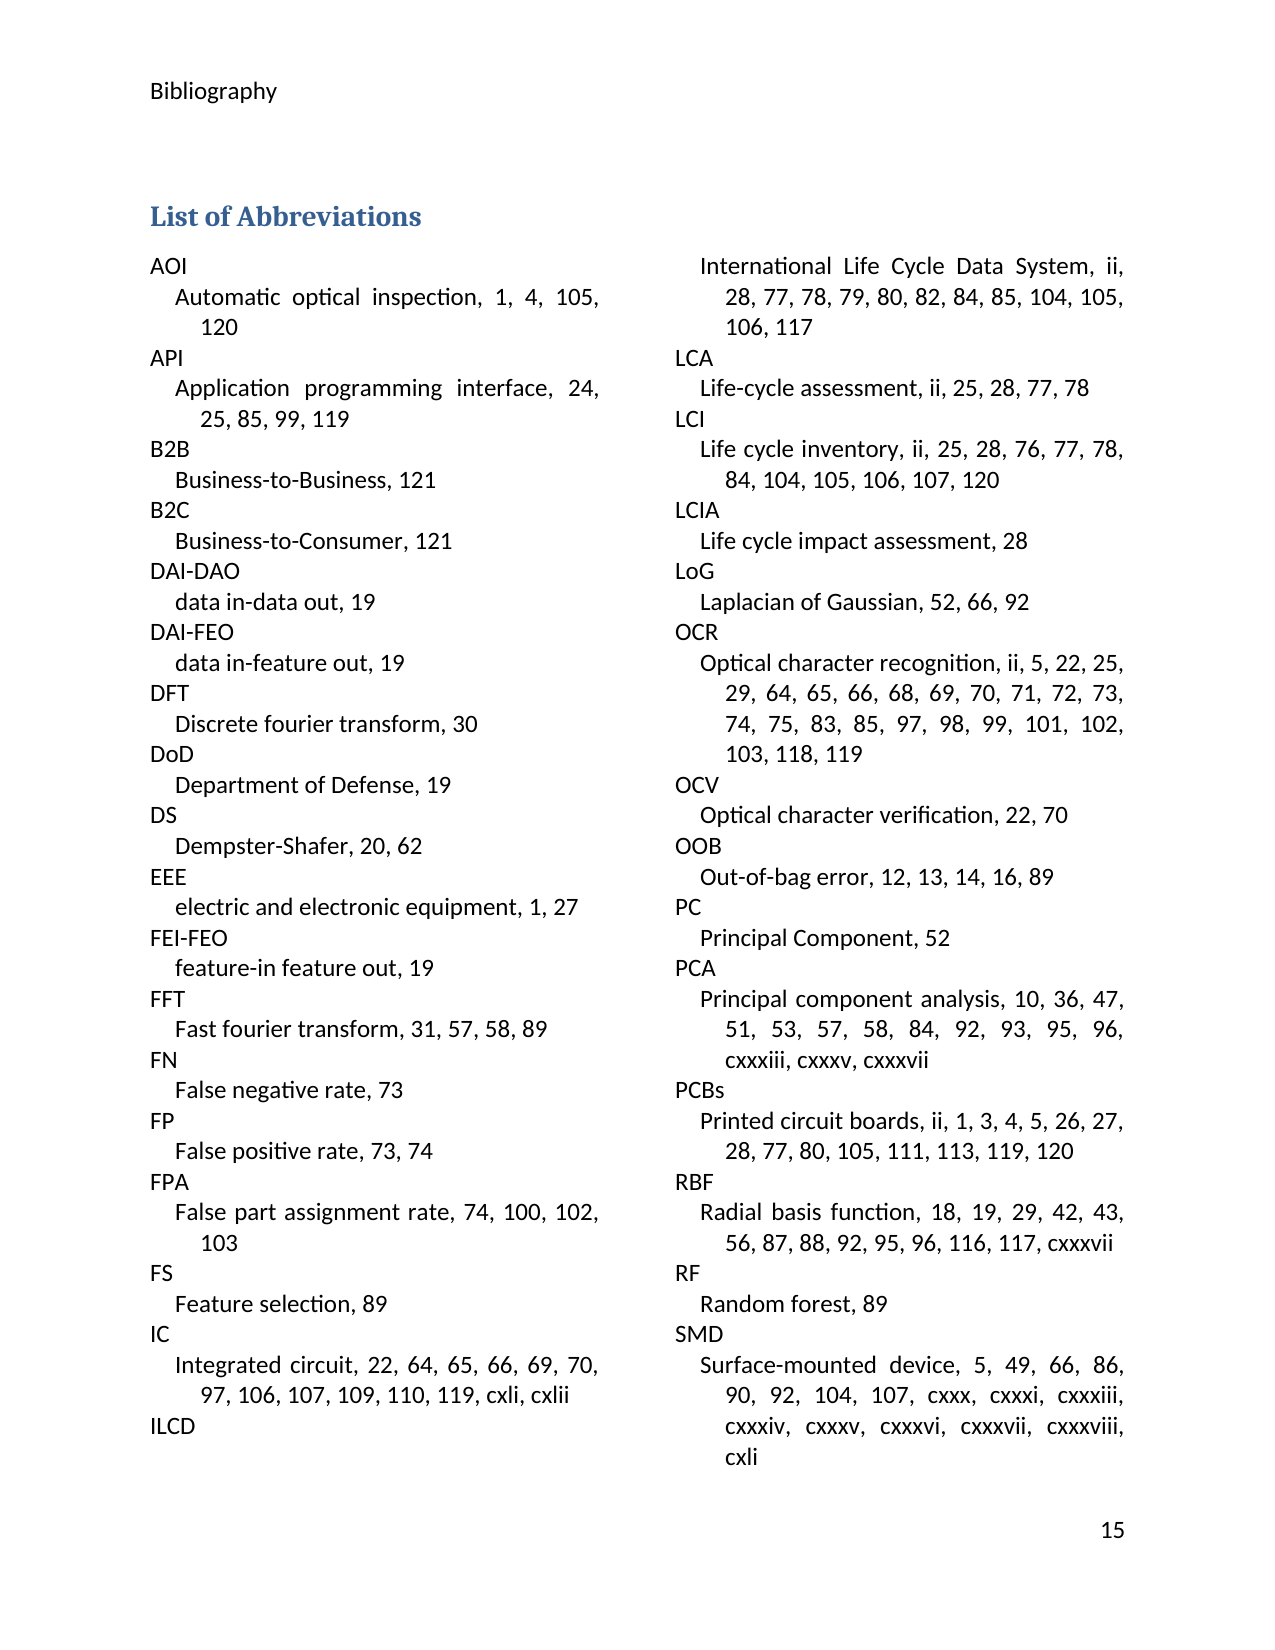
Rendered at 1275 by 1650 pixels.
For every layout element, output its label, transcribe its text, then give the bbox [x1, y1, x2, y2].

text DAI-FEO [150, 617, 600, 647]
text FEI-FEO [150, 922, 600, 952]
text OCR [675, 617, 1125, 647]
text Optical character recognition, ii, 5, 22, 25, 29, 64, 65, 66, 68, 69, 70, 71, 72, 73, 74, 75, 83, 85, 97, 98, 99, 101, 102, 103, 118, 119 [700, 647, 1125, 769]
text FPA [150, 1166, 600, 1196]
text RBF [675, 1166, 1125, 1196]
text feature-in feature out, 19 [175, 952, 600, 983]
text PCBs [675, 1074, 1125, 1105]
text International Life Cycle Data System, ii, 28, 77, 78, 79, 80, 82, 84, 85, 104, 105, 106, 117 [700, 250, 1125, 342]
text Optical character verification, 22, 70 [700, 800, 1125, 830]
text False part assignment rate, 74, 100, 102, 103 [175, 1196, 600, 1257]
text Life-cycle assessment, ii, 25, 28, 77, 78 [700, 372, 1125, 403]
text FS [150, 1257, 600, 1288]
text Application programming interface, 24, 25, 85, 99, 119 [175, 372, 600, 433]
text LoG [675, 556, 1125, 586]
text ILCD [150, 1410, 600, 1441]
text B2B [150, 433, 600, 464]
text AOI [150, 250, 600, 281]
text Integrated circuit, 22, 64, 65, 66, 69, 70, 97, 106, 107, 109, 110, 119, cxli, cxlii [175, 1349, 600, 1410]
text Random forest, 89 [700, 1288, 1125, 1318]
text FP [150, 1105, 600, 1135]
text LCI [675, 403, 1125, 433]
text Automatic optical inspection, 1, 4, 105, 120 [175, 281, 600, 342]
subtitle List of Abbreviations [150, 200, 1125, 233]
text False negative rate, 73 [175, 1074, 600, 1105]
text OOB [675, 830, 1125, 861]
text Life cycle impact assessment, 28 [700, 525, 1125, 556]
text data in-feature out, 19 [175, 647, 600, 678]
text OCV [675, 769, 1125, 800]
text DFT [150, 678, 600, 708]
text Feature selection, 89 [175, 1288, 600, 1318]
text B2C [150, 494, 600, 525]
text Laplacian of Gaussian, 52, 66, 92 [700, 586, 1125, 617]
text data in-data out, 19 [175, 586, 600, 617]
text LCA [675, 342, 1125, 372]
text SMD [675, 1318, 1125, 1349]
text DoD [150, 739, 600, 769]
text LCIA [675, 494, 1125, 525]
text Radial basis function, 18, 19, 29, 42, 43, 56, 87, 88, 92, 95, 96, 116, 117, cxxxvii [700, 1196, 1125, 1257]
text Principal Component, 52 [700, 922, 1125, 952]
text EEE [150, 861, 600, 891]
text DAI-DAO [150, 556, 600, 586]
text FN [150, 1044, 600, 1074]
text Printed circuit boards, ii, 1, 3, 4, 5, 26, 27, 28, 77, 80, 105, 111, 113, 119, 120 [700, 1105, 1125, 1166]
text Business-to-Business, 121 [175, 464, 600, 494]
text RF [675, 1257, 1125, 1288]
text Surface-mounted device, 5, 49, 66, 86, 90, 92, 104, 107, cxxx, cxxxi, cxxxiii, cxxxiv, cxxxv, cxxxvi, cxxxvii, cxxxviii, cxli [700, 1349, 1125, 1471]
text Principal component analysis, 10, 36, 47, 51, 53, 57, 58, 84, 92, 93, 95, 96, cxxxiii, cxxxv, cxxxvii [700, 983, 1125, 1074]
text API [150, 342, 600, 372]
text DS [150, 800, 600, 830]
text Department of Defense, 19 [175, 769, 600, 800]
text False positive rate, 73, 74 [175, 1135, 600, 1166]
text FFT [150, 983, 600, 1013]
text Business-to-Consumer, 121 [175, 525, 600, 556]
text PCA [675, 952, 1125, 983]
text PC [675, 891, 1125, 922]
text IC [150, 1318, 600, 1349]
text Out-of-bag error, 12, 13, 14, 16, 89 [700, 861, 1125, 891]
text Fast fourier transform, 31, 57, 58, 89 [175, 1013, 600, 1044]
text Discrete fourier transform, 30 [175, 708, 600, 739]
text Dempster-Shafer, 20, 62 [175, 830, 600, 861]
text Life cycle inventory, ii, 25, 28, 76, 77, 78, 84, 104, 105, 106, 107, 120 [700, 433, 1125, 494]
text electric and electronic equipment, 1, 27 [175, 891, 600, 922]
